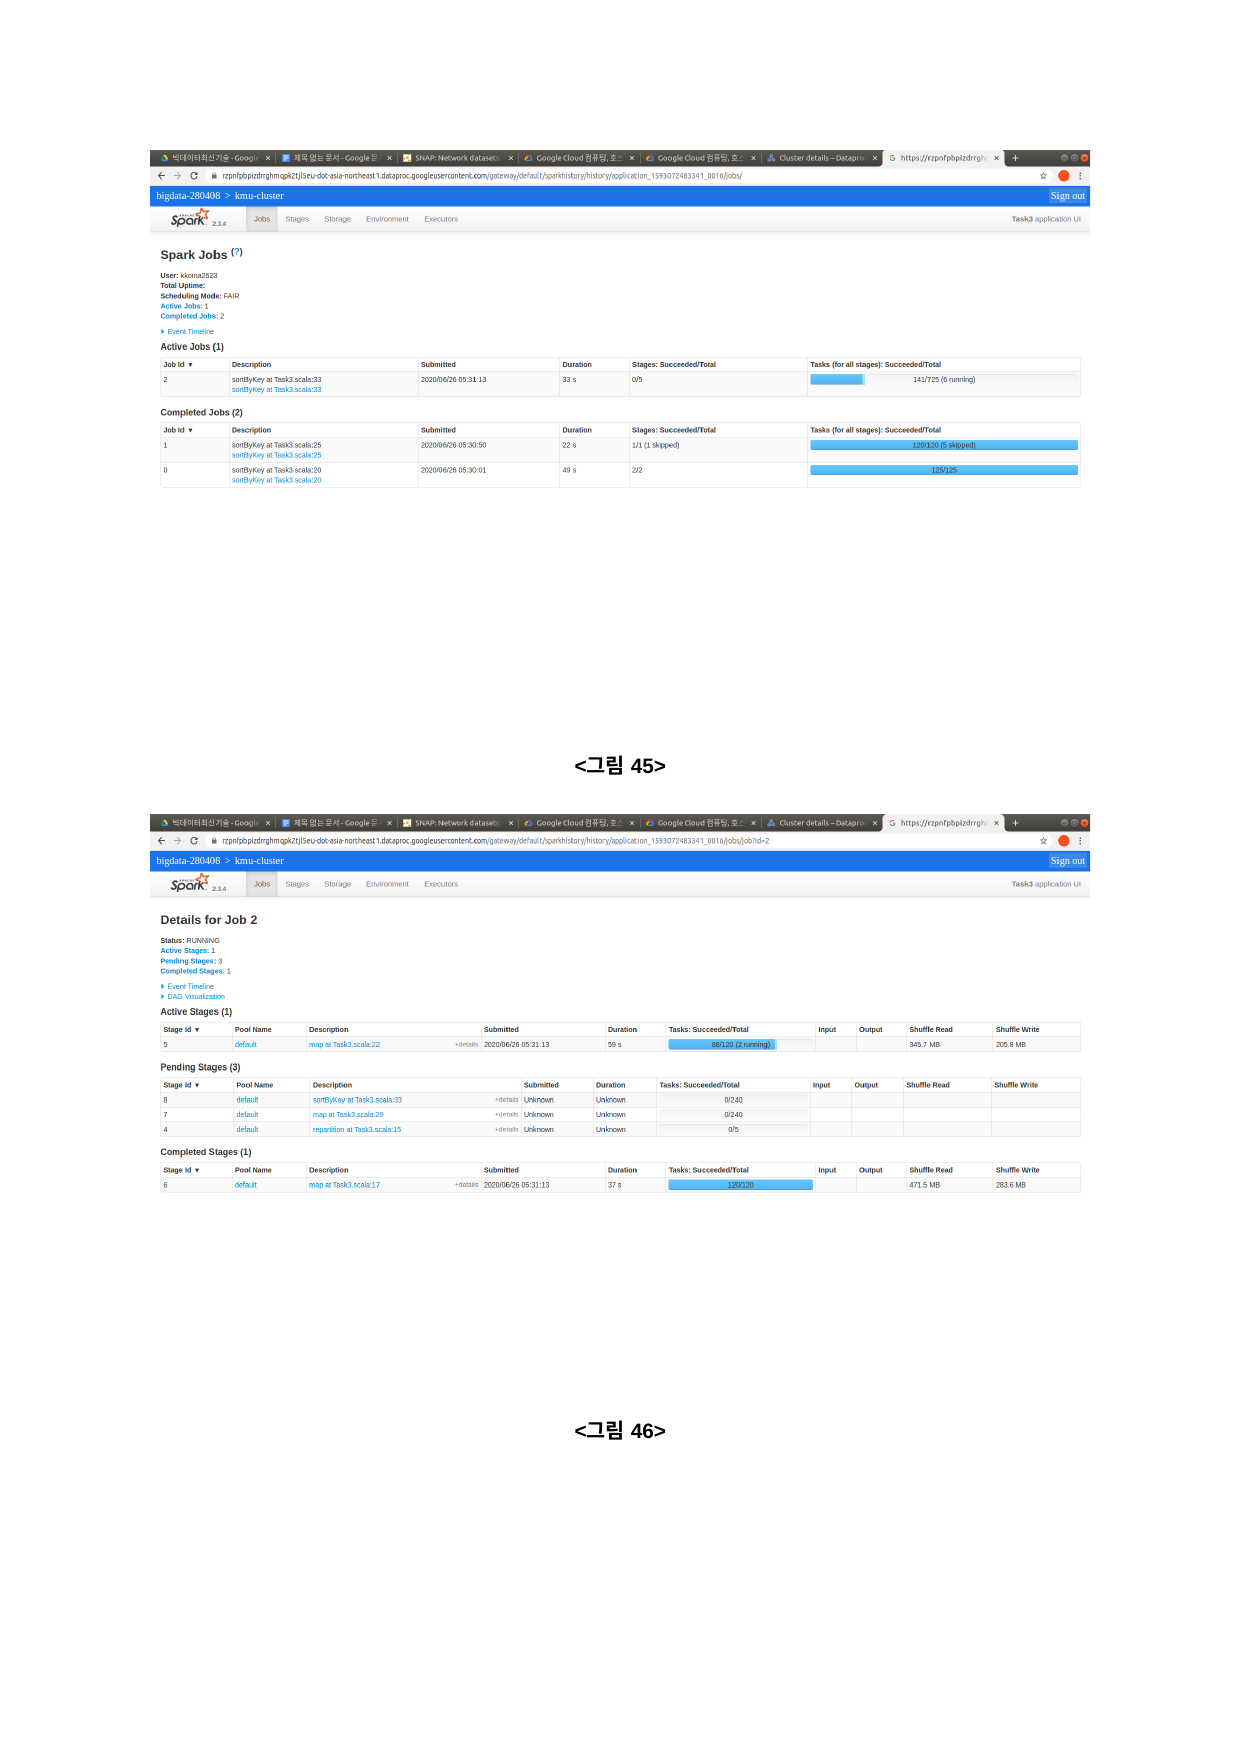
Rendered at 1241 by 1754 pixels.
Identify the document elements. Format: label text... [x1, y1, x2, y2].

picture [150, 814, 1091, 1411]
text <그림 46> [150, 1414, 1090, 1444]
picture [150, 150, 1091, 746]
text <그림 45> [150, 750, 1090, 780]
